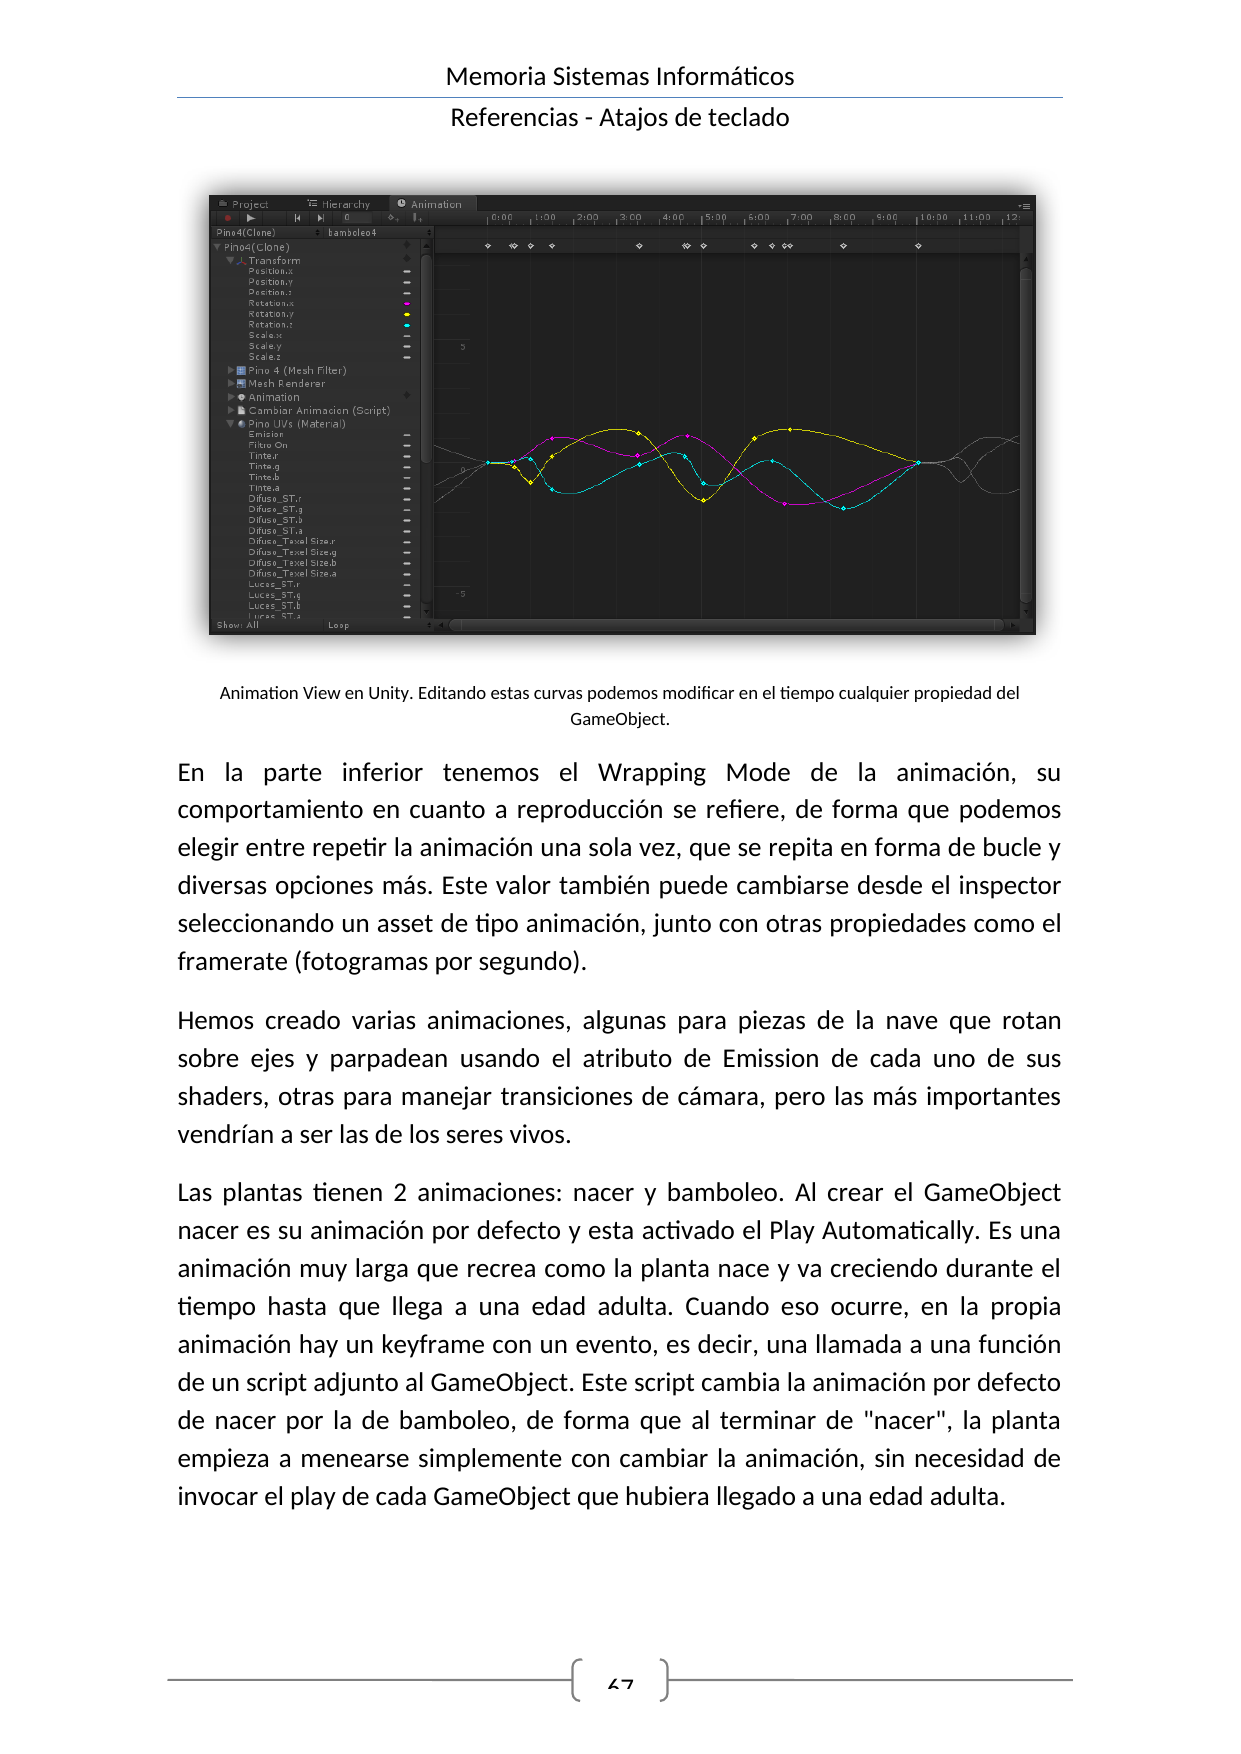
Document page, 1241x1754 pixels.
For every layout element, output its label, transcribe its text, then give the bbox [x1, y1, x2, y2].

text Hemos creado varias animaciones, algunas para piezas de la nave que rotan sobre ejes y parpadean usando el atributo de Emission de cada uno de sus shaders, otras para manejar transiciones de cámara, pero las más importantes vendrían a ser las de los seres vivos. [177, 1003, 1063, 1150]
text Las plantas tienen 2 animaciones: nacer y bamboleo. Al crear el GameObject nacer es su animación por defecto y esta activado el Play Automatically. Es una animación muy larga que recrea como la planta nace y va creciendo durante el tiempo hasta que llega a una edad adulta. Cuando eso ocurre, en la propia animación hay un keyframe con un evento, es decir, una llamada a una función de un script adjunto al GameObject. Este script cambia la animación por defecto de nacer por la de bamboleo, de forma que al terminar de "nacer", la planta empieza a menearse simplemente con cambiar la animación, sin necesidad de invocar el play de cada GameObject que hubiera llegado a una edad adulta. [177, 1176, 1063, 1512]
text Animation View en Unity. Editando estas curvas podemos modificar en el tiempo cualquier propiedad del GameObject. [177, 681, 1063, 731]
picture [209, 195, 1036, 635]
text En la parte inferior tenemos el Wrapping Mode de la animación, su comportamiento en cuanto a reproducción se refiere, de forma que podemos elegir entre repetir la animación una sola vez, que se repita en forma de bucle y diversas opciones más. Este valor también puede cambiarse desde el inspector seleccionando un asset de tipo animación, junto con otras propiedades como el framerate (fotogramas por segundo). [177, 755, 1063, 977]
